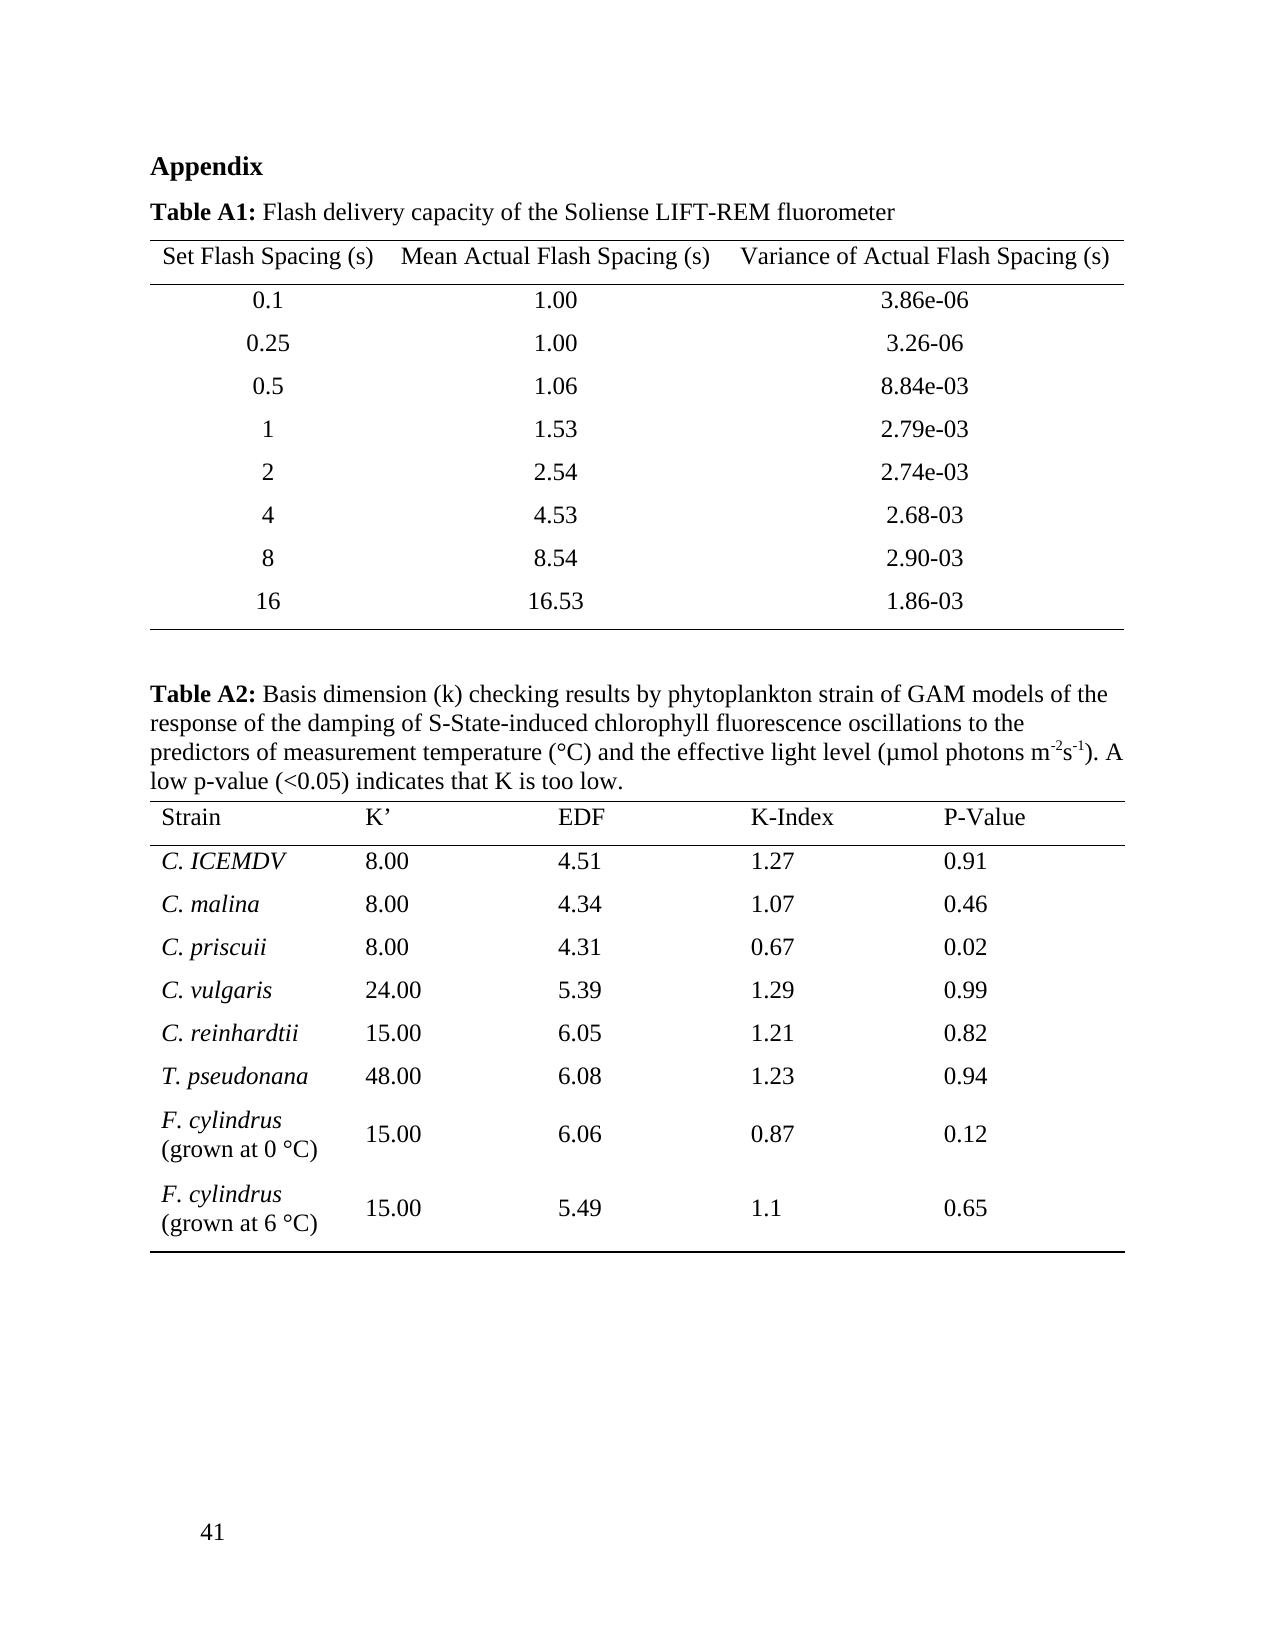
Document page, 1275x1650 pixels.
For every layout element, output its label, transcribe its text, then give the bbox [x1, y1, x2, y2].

table_cell 6.08 [547, 1061, 739, 1104]
table_cell 0.65 [932, 1164, 1125, 1251]
table_header Set Flash Spacing (s) [150, 241, 386, 284]
table_cell 1.07 [739, 889, 932, 932]
table_cell 1 [150, 414, 386, 457]
table_cell 8.00 [354, 932, 547, 975]
table_header K-Index [739, 802, 932, 845]
table_cell 2.74e-03 [725, 457, 1124, 500]
text Table A1: Flash delivery capacity of the Soliense LIFT-REM fluorometer [150, 197, 1125, 225]
table_cell C. priscuii [150, 932, 354, 975]
table_cell 0.46 [932, 889, 1125, 932]
table_cell C. ICEMDV [150, 846, 354, 889]
table_cell 1.1 [739, 1164, 932, 1251]
table_cell 2 [150, 457, 386, 500]
table_cell 15.00 [354, 1104, 547, 1164]
table_cell F. cylindrus (grown at 6 °C) [150, 1164, 354, 1251]
table_cell 48.00 [354, 1061, 547, 1104]
table_header P-Value [932, 802, 1125, 845]
table_header Strain [150, 802, 354, 845]
table_cell 6.06 [547, 1104, 739, 1164]
table_cell 1.53 [386, 414, 725, 457]
table_cell 1.23 [739, 1061, 932, 1104]
text Table A2: Basis dimension (k) checking results by phytoplankton strain of GAM models of the response of the damping of S-State-induced chlorophyll fluorescence oscillations to the predictors of measurement temperature (°C) and the effective light level (µmol photons m-2s-1). A low p-value (<0.05) indicates that K is too low. [150, 679, 1125, 794]
table_cell 6.05 [547, 1018, 739, 1061]
table_cell 4 [150, 500, 386, 543]
table_cell 1.29 [739, 975, 932, 1018]
table_cell C. vulgaris [150, 975, 354, 1018]
table_cell 0.25 [150, 328, 386, 371]
table_header Variance of Actual Flash Spacing (s) [725, 241, 1124, 284]
table_cell 0.1 [150, 285, 386, 328]
table_cell 8.84e-03 [725, 371, 1124, 414]
table_cell 0.91 [932, 846, 1125, 889]
table_cell 0.12 [932, 1104, 1125, 1164]
table_cell 8.00 [354, 889, 547, 932]
table_cell 5.39 [547, 975, 739, 1018]
table_cell 8.00 [354, 846, 547, 889]
table_cell 16.53 [386, 586, 725, 629]
table_cell 1.21 [739, 1018, 932, 1061]
table_cell C. malina [150, 889, 354, 932]
table_cell 8.54 [386, 543, 725, 586]
table_cell 4.51 [547, 846, 739, 889]
table_cell 0.67 [739, 932, 932, 975]
table_cell 3.86e-06 [725, 285, 1124, 328]
table_header K’ [354, 802, 547, 845]
table_cell 0.82 [932, 1018, 1125, 1061]
table_cell 1.06 [386, 371, 725, 414]
table_cell 1.27 [739, 846, 932, 889]
table_header EDF [547, 802, 739, 845]
table_cell 15.00 [354, 1018, 547, 1061]
table_cell 0.5 [150, 371, 386, 414]
table_cell 4.34 [547, 889, 739, 932]
table_cell 0.02 [932, 932, 1125, 975]
table_cell 8 [150, 543, 386, 586]
table_cell 2.68-03 [725, 500, 1124, 543]
table_cell 24.00 [354, 975, 547, 1018]
table_cell 0.87 [739, 1104, 932, 1164]
table_cell 0.99 [932, 975, 1125, 1018]
table_cell 2.79e-03 [725, 414, 1124, 457]
table_cell 4.31 [547, 932, 739, 975]
table_cell 4.53 [386, 500, 725, 543]
table_cell 16 [150, 586, 386, 629]
table_header Mean Actual Flash Spacing (s) [386, 241, 725, 284]
table_cell 5.49 [547, 1164, 739, 1251]
table_cell T. pseudonana [150, 1061, 354, 1104]
table_cell C. reinhardtii [150, 1018, 354, 1061]
table_cell 2.90-03 [725, 543, 1124, 586]
table_cell 1.00 [386, 285, 725, 328]
table_cell 3.26-06 [725, 328, 1124, 371]
subtitle Appendix [150, 150, 1125, 181]
table_cell 1.86-03 [725, 586, 1124, 629]
table_cell 15.00 [354, 1164, 547, 1251]
table_cell F. cylindrus (grown at 0 °C) [150, 1104, 354, 1164]
table_cell 0.94 [932, 1061, 1125, 1104]
table_cell 1.00 [386, 328, 725, 371]
table_cell 2.54 [386, 457, 725, 500]
